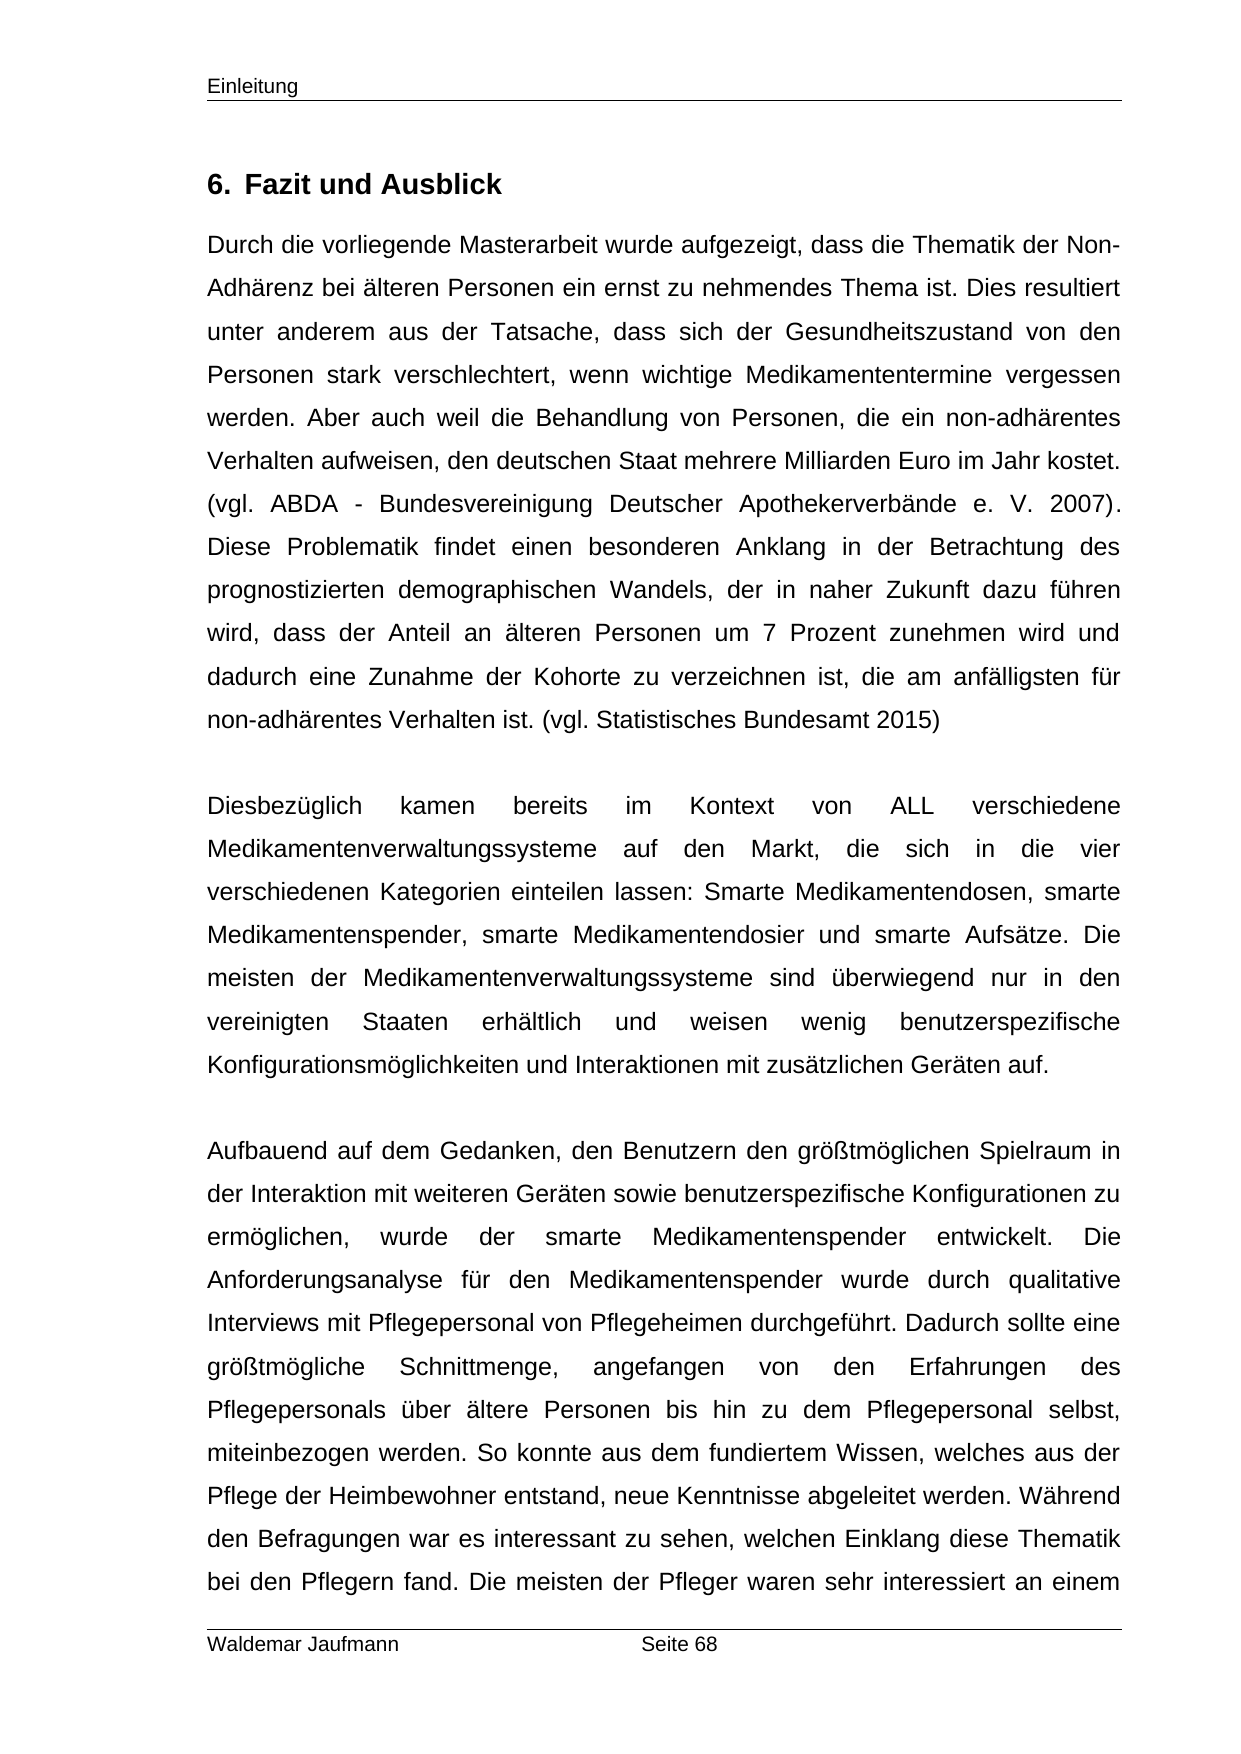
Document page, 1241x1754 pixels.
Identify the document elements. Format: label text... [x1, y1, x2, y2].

subtitle Fazit und Ausblick [207, 168, 1122, 201]
text Diesbezüglich kamen bereits im Kontext von ALL verschiedene Medikamentenverwaltungssysteme auf den Markt, die sich in die vier verschiedenen Kategorien einteilen lassen: Smarte Medikamentendosen, smarte Medikamentenspender, smarte Medikamentendosier und smarte Aufsätze. Die meisten der Medikamentenverwaltungssysteme sind überwiegend nur in den vereinigten Staaten erhältlich und weisen wenig benutzerspezifische Konfigurationsmöglichkeiten und Interaktionen mit zusätzlichen Geräten auf. [207, 791, 1122, 1078]
text Durch die vorliegende Masterarbeit wurde aufgezeigt, dass die Thematik der Non-Adhärenz bei älteren Personen ein ernst zu nehmendes Thema ist. Dies resultiert unter anderem aus der Tatsache, dass sich der Gesundheitszustand von den Personen stark verschlechtert, wenn wichtige Medikamententermine vergessen werden. Aber auch weil die Behandlung von Personen, die ein non-adhärentes Verhalten aufweisen, den deutschen Staat mehrere Milliarden Euro im Jahr kostet. (vgl. ABDA - Bundesvereinigung Deutscher Apothekerverbände e. V. 2007). Diese Problematik findet einen besonderen Anklang in der Betrachtung des prognostizierten demographischen Wandels, der in naher Zukunft dazu führen wird, dass der Anteil an älteren Personen um 7 Prozent zunehmen wird und dadurch eine Zunahme der Kohorte zu verzeichnen ist, die am anfälligsten für non-adhärentes Verhalten ist. (vgl. Statistisches Bundesamt 2015) [207, 230, 1122, 733]
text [207, 1136, 1122, 1596]
